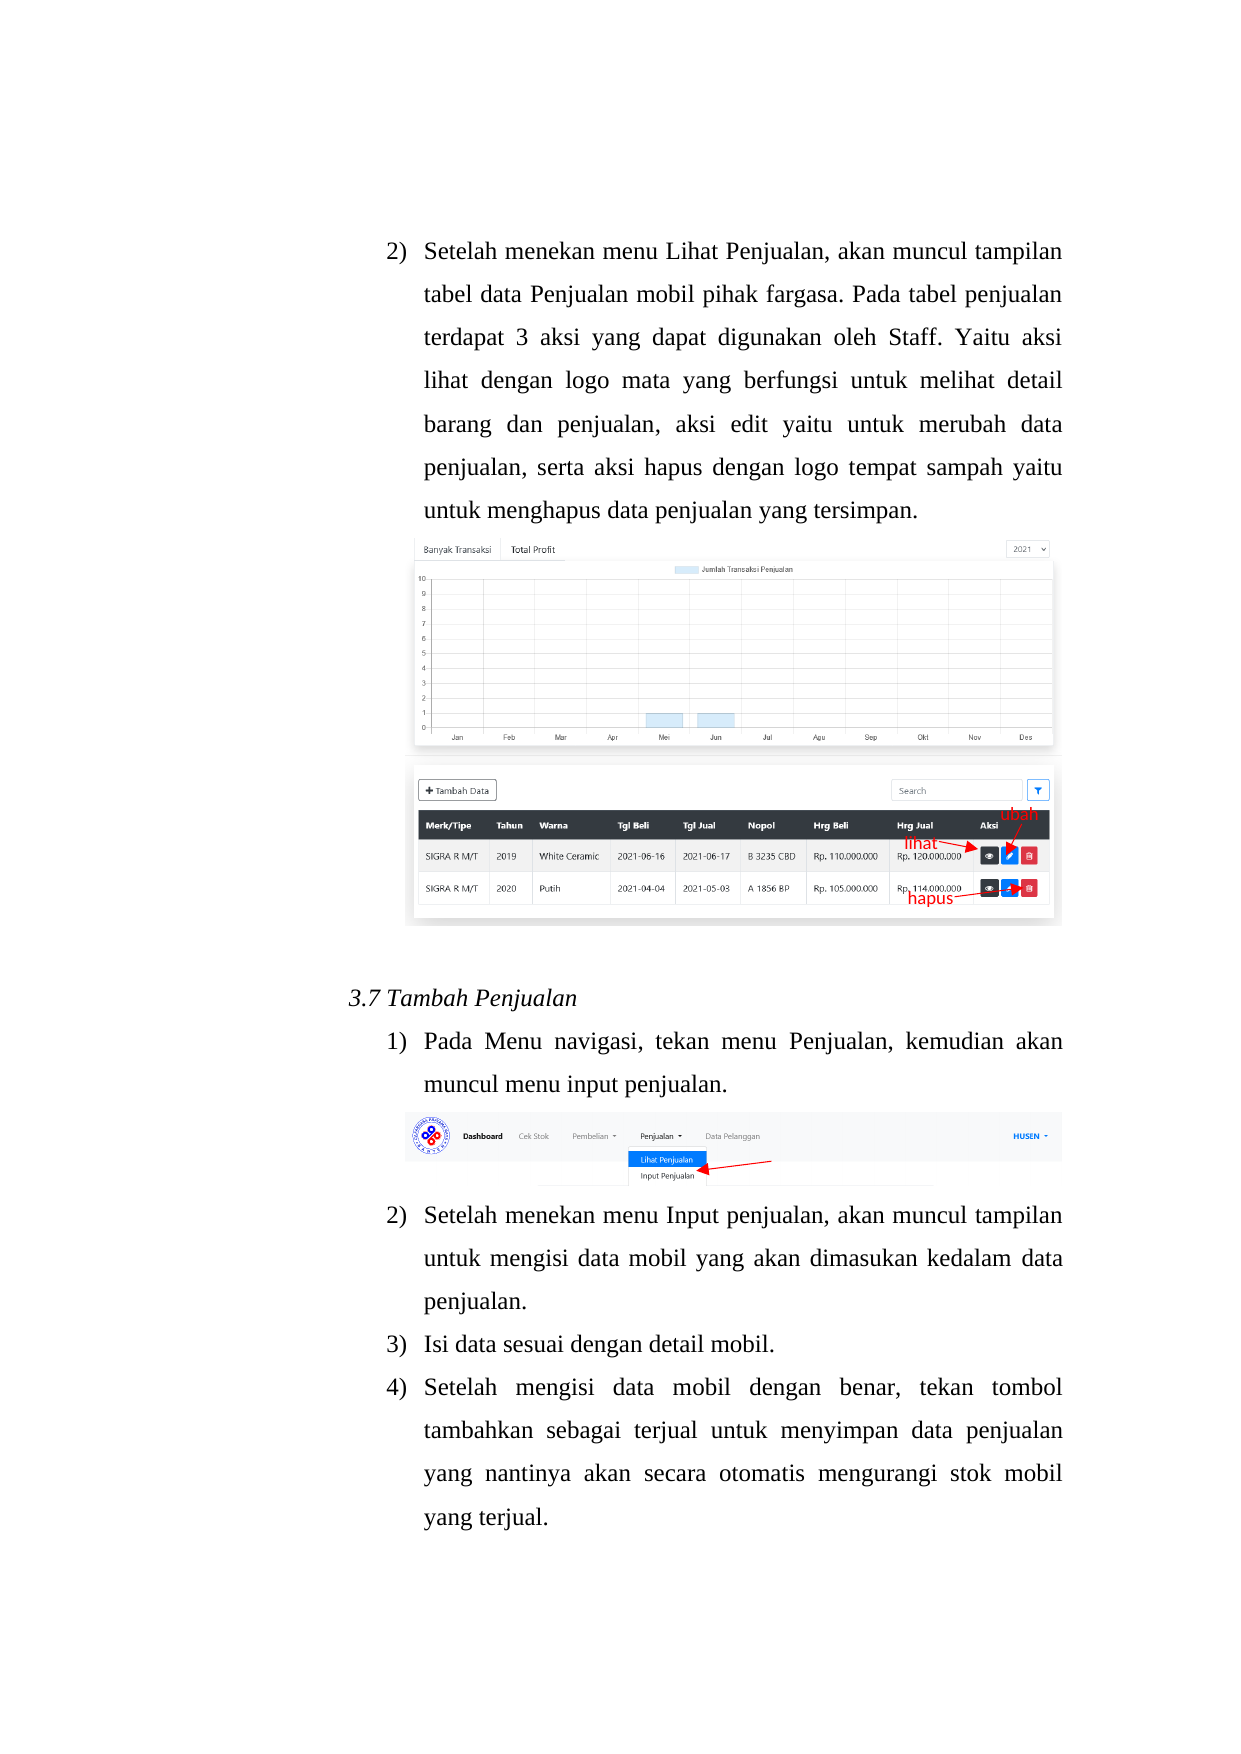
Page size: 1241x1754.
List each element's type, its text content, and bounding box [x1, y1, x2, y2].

list 3.7 Tambah Penjualan [349, 983, 1063, 1012]
list Setelah menekan menu Input penjualan, akan muncul tampilan untuk mengisi data mobil yang akan dimasukan kedalam data penjualan. [386, 1200, 1063, 1315]
list Setelah mengisi data mobil dengan benar, tekan tombol tambahkan sebagai terjual untuk menyimpan data penjualan yang nantinya akan secara otomatis mengurangi stok mobil yang terjual. [386, 1372, 1063, 1530]
picture [405, 538, 1062, 926]
list Pada Menu navigasi, tekan menu Penjualan, kemudian akan muncul menu input penjualan. [386, 1026, 1063, 1098]
list Setelah menekan menu Lihat Penjualan, akan muncul tampilan tabel data Penjualan mobil pihak fargasa. Pada tabel penjualan terdapat 3 aksi yang dapat digunakan oleh Staff. Yaitu aksi lihat dengan logo mata yang berfungsi untuk melihat detail barang dan penjualan, aksi edit yaitu untuk merubah data penjualan, serta aksi hapus dengan logo tempat sampah yaitu untuk menghapus data penjualan yang tersimpan. [386, 236, 1063, 524]
list Isi data sesuai dengan detail mobil. [386, 1329, 1063, 1358]
picture [405, 1112, 1062, 1186]
